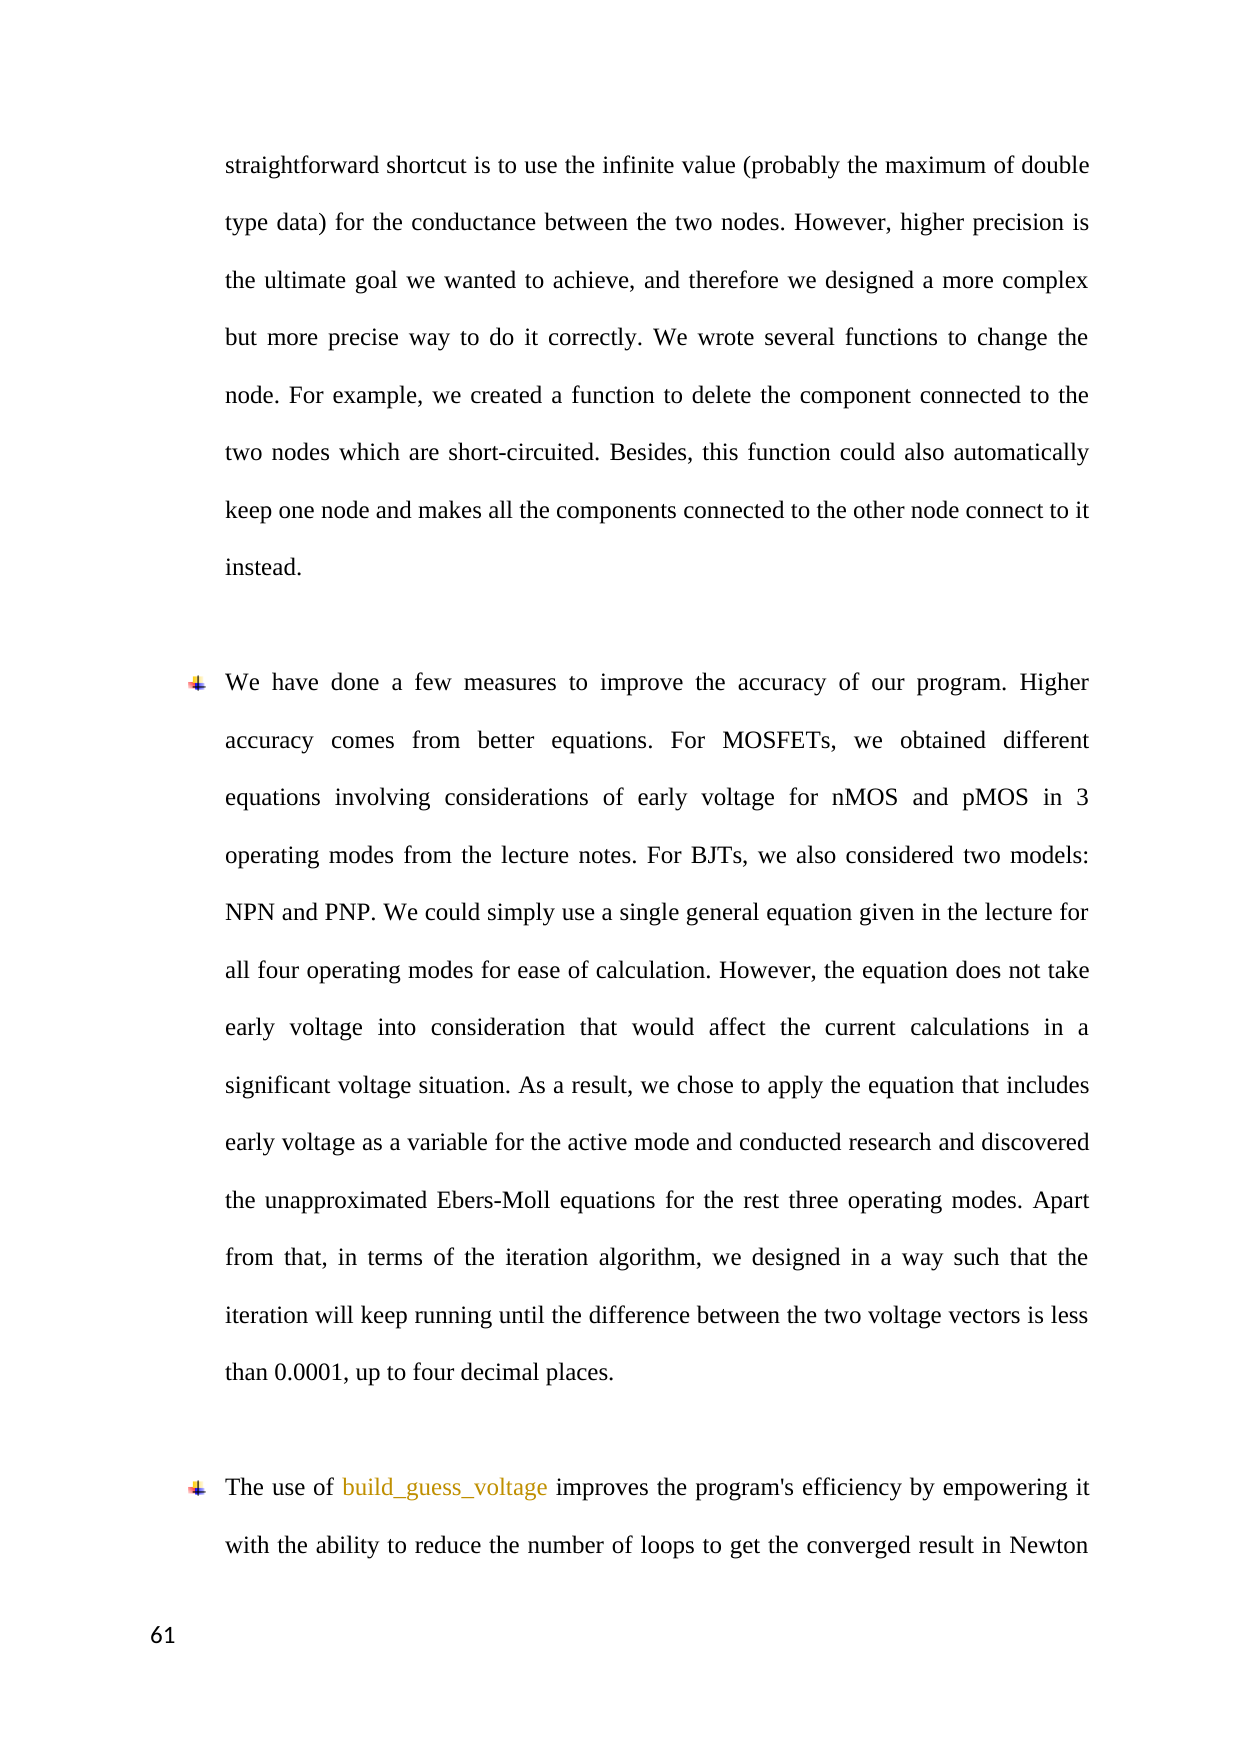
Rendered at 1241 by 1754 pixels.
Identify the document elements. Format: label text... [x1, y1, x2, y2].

picture [188, 1479, 206, 1496]
list We have done a few measures to improve the accuracy of our program. Higher accuracy comes from better equations. For MOSFETs, we obtained different equations involving considerations of early voltage for nMOS and pMOS in 3 operating modes from the lecture notes. For BJTs, we also considered two models: NPN and PNP. We could simply use a single general equation given in the lecture for all four operating modes for ease of calculation. However, the equation does not take early voltage into consideration that would affect the current calculations in a significant voltage situation. As a result, we chose to apply the equation that includes early voltage as a variable for the active mode and conducted research and discovered the unapproximated Ebers-Moll equations for the rest three operating modes. Apart from that, in terms of the iteration algorithm, we designed in a way such that the iteration will keep running until the difference between the two voltage vectors is less than 0.0001, up to four decimal places. [187, 667, 1090, 1386]
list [187, 1472, 1090, 1559]
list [187, 150, 1090, 581]
picture [188, 674, 206, 691]
